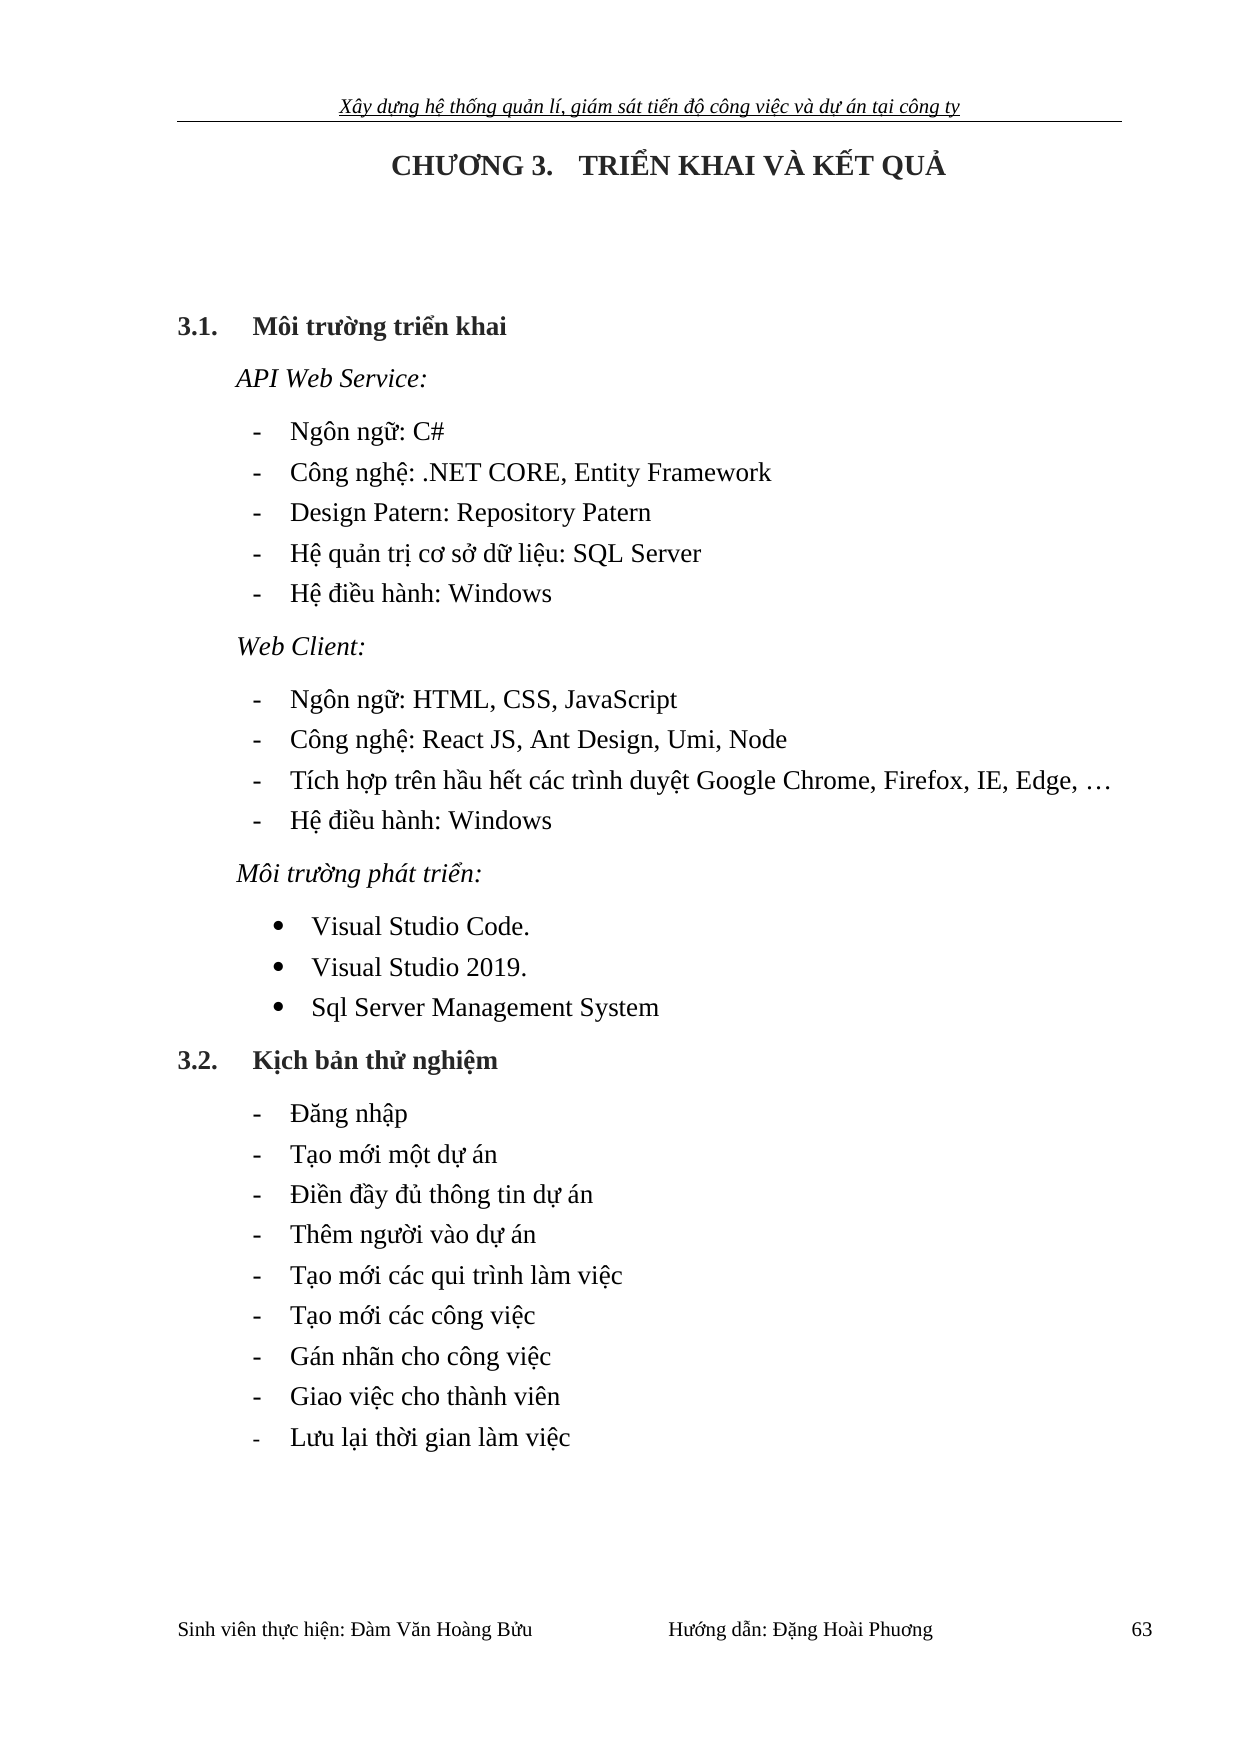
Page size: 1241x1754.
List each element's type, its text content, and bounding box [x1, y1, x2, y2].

list Điền đầy đủ thông tin dự án [252, 1178, 1122, 1209]
list Hệ điều hành: Windows [252, 804, 1122, 835]
subtitle TRIỂN KHAI VÀ KẾT QUẢ [215, 148, 1122, 181]
list Visual Studio Code. [274, 910, 1122, 941]
list Design Patern: Repository Patern [252, 496, 1122, 527]
list Đăng nhập [252, 1097, 1122, 1128]
list Sql Server Management System [274, 991, 1122, 1022]
text Môi trường phát triển: [177, 857, 1122, 888]
list Hệ điều hành: Windows [252, 577, 1122, 608]
list Hệ quản trị cơ sở dữ liệu: SQL Server [252, 537, 1122, 568]
list Tạo mới các qui trình làm việc [252, 1259, 1122, 1290]
list Công nghệ: React JS, Ant Design, Umi, Node [252, 723, 1122, 754]
list Tích hợp trên hầu hết các trình duyệt Google Chrome, Firefox, IE, Edge, … [252, 764, 1122, 795]
list Lưu lại thời gian làm việc [252, 1421, 1122, 1452]
list Ngôn ngữ: C# [252, 415, 1122, 447]
list Ngôn ngữ: HTML, CSS, JavaScript [252, 683, 1122, 714]
subtitle Kịch bản thử nghiệm [177, 1044, 1122, 1076]
text Web Client: [177, 630, 1122, 661]
list Công nghệ: .NET CORE, Entity Framework [252, 456, 1122, 487]
subtitle 3.1. Môi trường triển khai [177, 309, 1122, 341]
list Giao việc cho thành viên [252, 1380, 1122, 1411]
list Thêm người vào dự án [252, 1218, 1122, 1250]
list Visual Studio 2019. [274, 951, 1122, 982]
text API Web Service: [177, 362, 1122, 394]
list Tạo mới một dự án [252, 1138, 1122, 1169]
list Tạo mới các công việc [252, 1299, 1122, 1331]
list Gán nhãn cho công việc [252, 1340, 1122, 1371]
